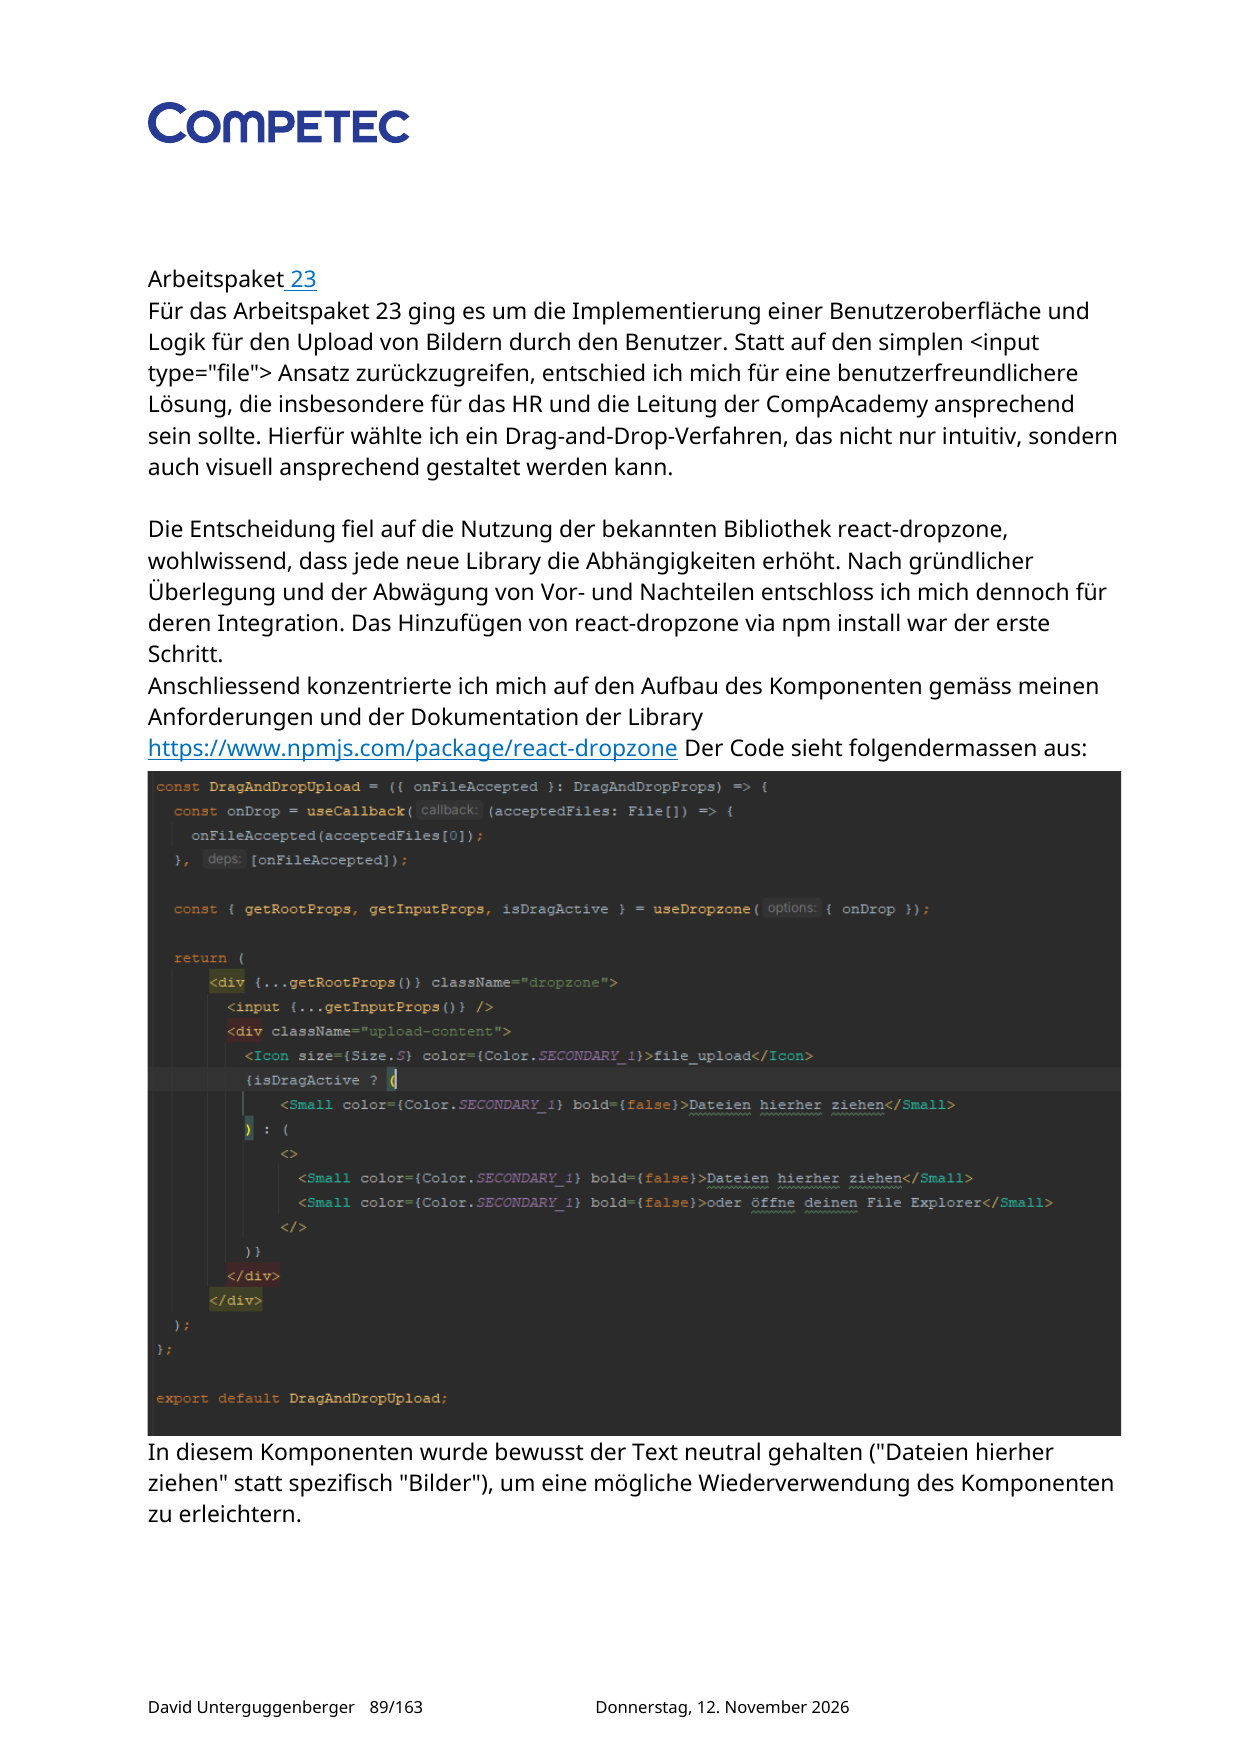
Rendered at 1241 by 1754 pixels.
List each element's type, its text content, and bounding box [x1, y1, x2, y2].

text Anschliessend konzentrierte ich mich auf den Aufbau des Komponenten gemäss meinen Anforderungen und der Dokumentation der Library https://www.npmjs.com/package/react-dropzone Der Code sieht folgendermassen aus: [148, 669, 1122, 763]
text Die Entscheidung fiel auf die Nutzung der bekannten Bibliothek react-dropzone, wohlwissend, dass jede neue Library die Abhängigkeiten erhöht. Nach gründlicher Überlegung und der Abwägung von Vor- und Nachteilen entschloss ich mich dennoch für deren Integration. Das Hinzufügen von react-dropzone via npm install war der erste Schritt. [148, 513, 1122, 669]
text In diesem Komponenten wurde bewusst der Text neutral gehalten ("Dateien hierher ziehen" statt spezifisch "Bilder"), um eine mögliche Wiederverwendung des Komponenten zu erleichtern. [148, 1436, 1122, 1529]
picture [147, 771, 1122, 1436]
text Für das Arbeitspaket 23 ging es um die Implementierung einer Benutzeroberfläche und Logik für den Upload von Bildern durch den Benutzer. Statt auf den simplen <input type="file"> Ansatz zurückzugreifen, entschied ich mich für eine benutzerfreundlichere Lösung, die insbesondere für das HR und die Leitung der CompAcademy ansprechend sein sollte. Hierfür wählte ich ein Drag-and-Drop-Verfahren, das nicht nur intuitiv, sondern auch visuell ansprechend gestaltet werden kann. [148, 294, 1122, 482]
subtitle Arbeitspaket 23 [148, 263, 1122, 294]
